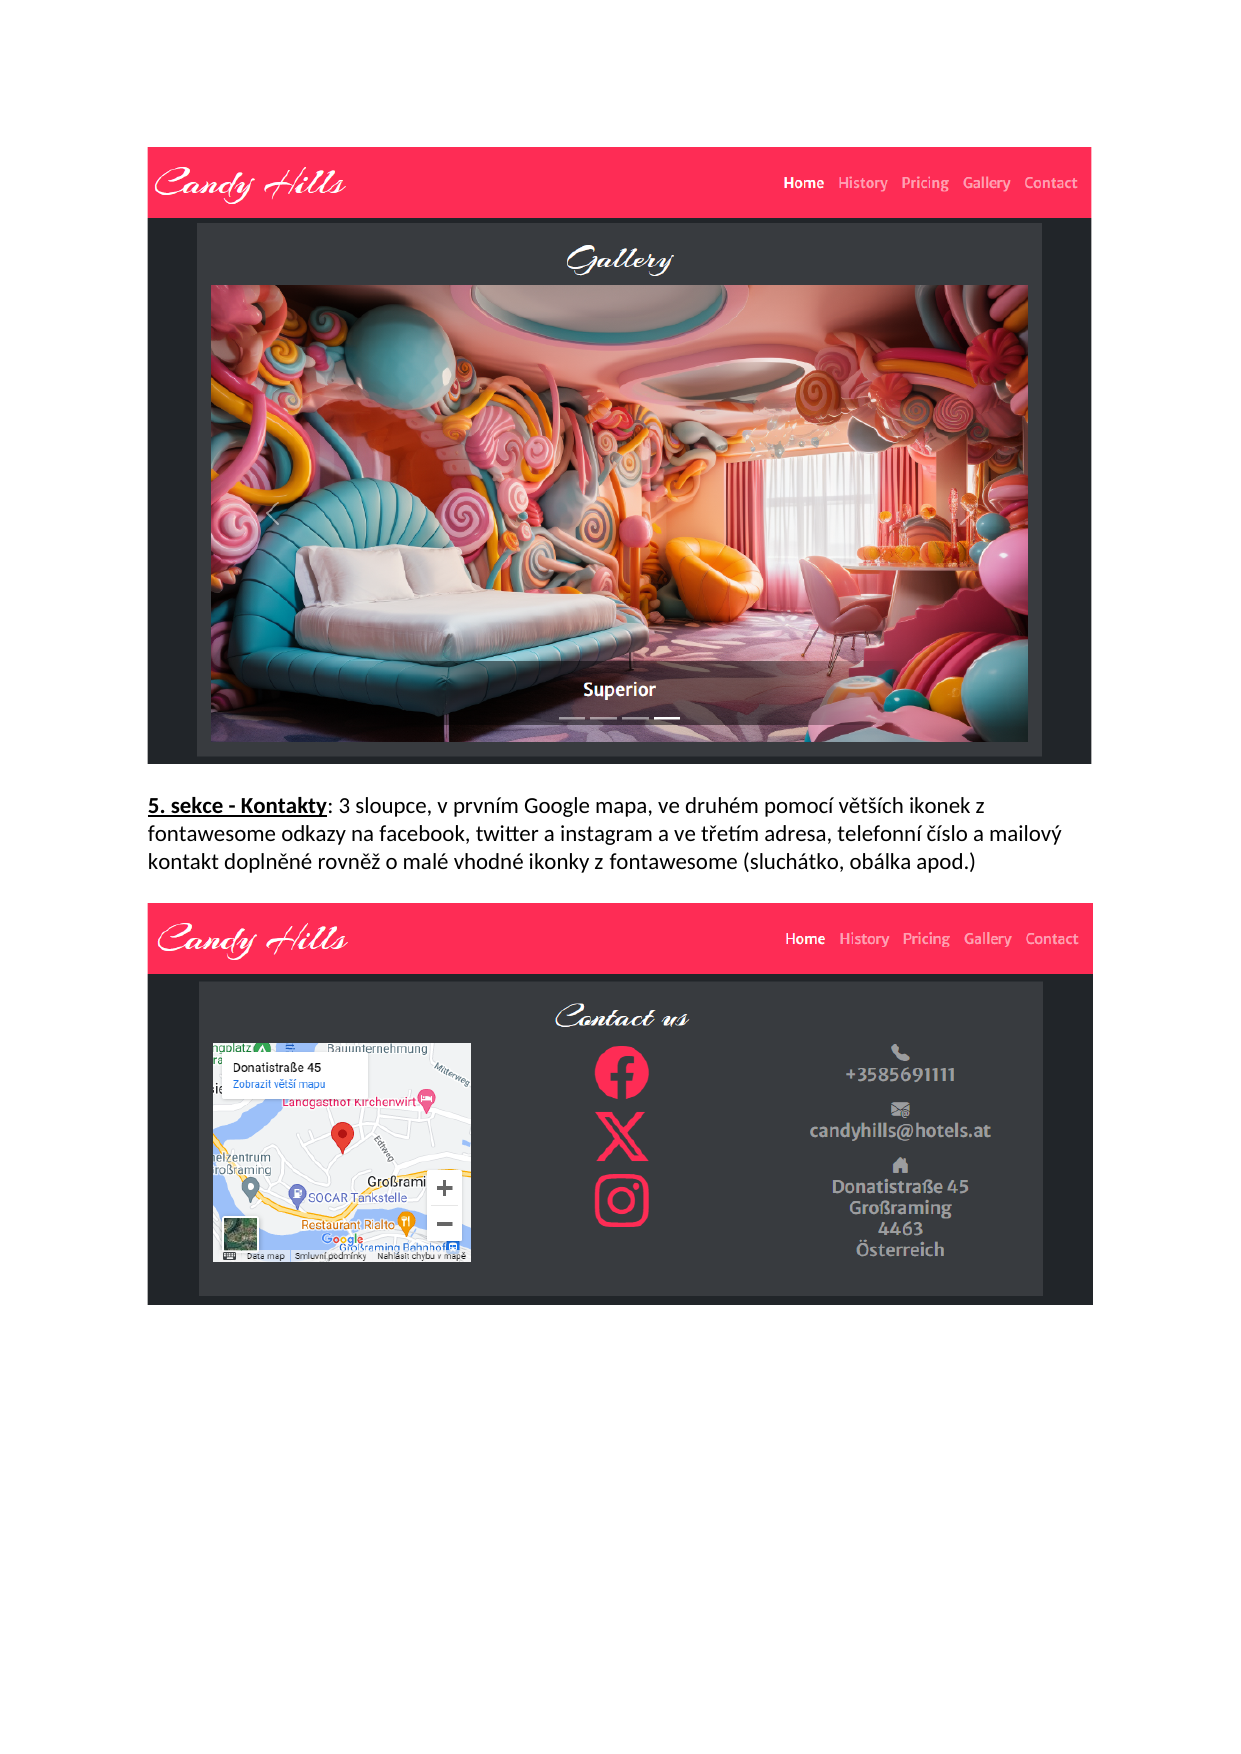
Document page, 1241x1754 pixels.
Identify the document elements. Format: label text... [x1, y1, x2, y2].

picture [147, 903, 1093, 1305]
text 5. sekce - Kontakty: 3 sloupce, v prvním Google mapa, ve druhém pomocí větších ikonek z fontawesome odkazy na facebook, twitter a instagram a ve třetím adresa, telefonní číslo a mailový kontakt doplněné rovněž o malé vhodné ikonky z fontawesome (sluchátko, obálka apod.) [148, 791, 1093, 875]
picture [147, 147, 1092, 764]
